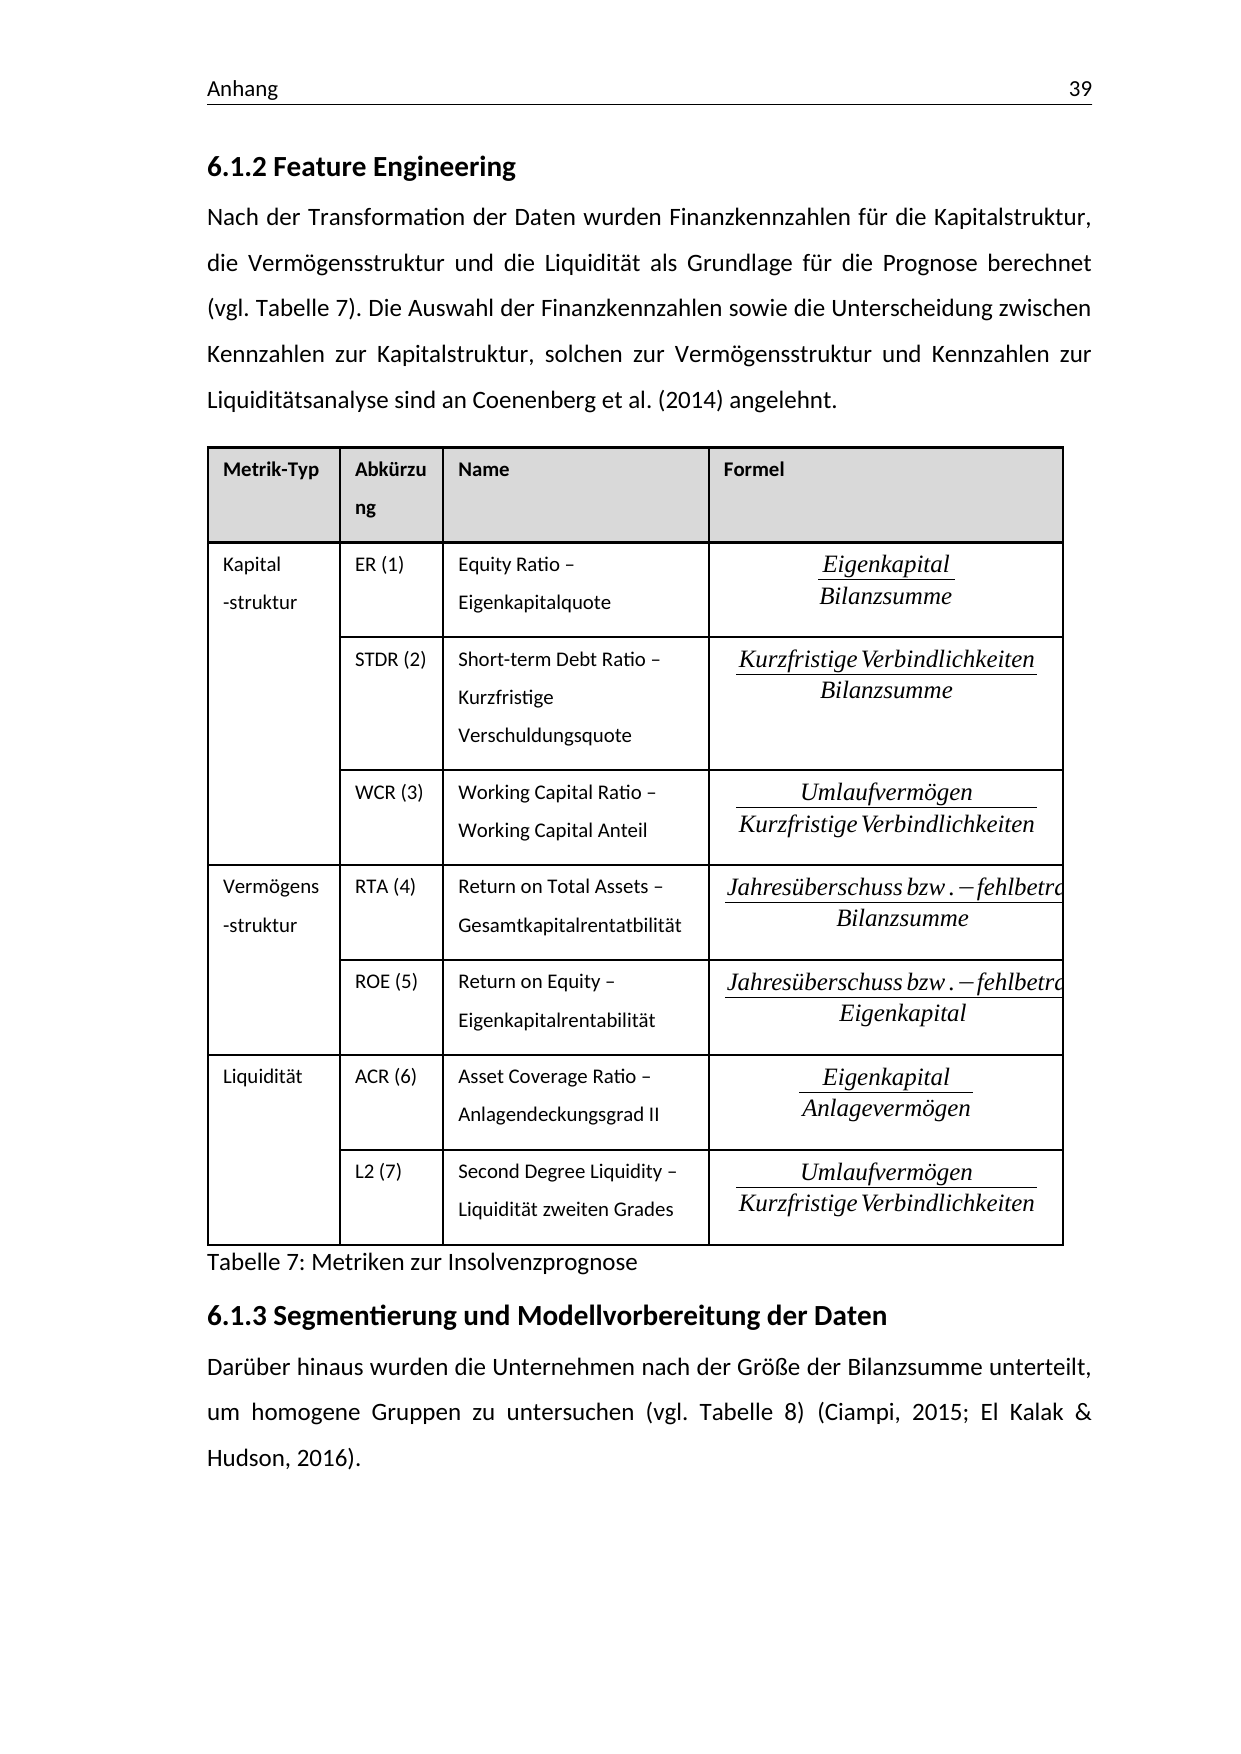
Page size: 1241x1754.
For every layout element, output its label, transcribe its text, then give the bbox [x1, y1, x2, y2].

table_cell [710, 544, 1062, 636]
table_cell RTA (4) [341, 866, 442, 959]
subtitle 6.1.3 Segmentierung und Modellvorbereitung der Daten [207, 1297, 1092, 1333]
table_header Formel [710, 449, 1062, 541]
table_header Abkürzung [341, 449, 442, 541]
text Darüber hinaus wurden die Unternehmen nach der Größe der Bilanzsumme unterteilt, um homogene Gruppen zu untersuchen (vgl. Tabelle 8) . [207, 1351, 1092, 1473]
text Nach der Transformation der Daten wurden Finanzkennzahlen für die Kapitalstruktur, die Vermögensstruktur und die Liquidität als Grundlage für die Prognose berechnet (vgl. Tabelle 7). Die Auswahl der Finanzkennzahlen sowie die Unterscheidung zwischen Kennzahlen zur Kapitalstruktur, solchen zur Vermögensstruktur und Kennzahlen zur Liquiditätsanalyse sind an Coenenberg et al. (2014) angelehnt. [207, 201, 1092, 414]
table_cell [710, 1056, 1062, 1149]
table_cell [710, 771, 1062, 864]
table_cell [710, 1151, 1062, 1244]
table_cell Vermögens -struktur [209, 866, 339, 1054]
table_cell Asset Coverage Ratio – Anlagendeckungsgrad II [444, 1056, 708, 1149]
table_cell ACR (6) [341, 1056, 442, 1149]
table_cell ER (1) [341, 544, 442, 636]
table_cell STDR (2) [341, 638, 442, 769]
table_cell Return on Equity – Eigenkapitalrentabilität [444, 961, 708, 1054]
table_header Metrik-Typ [209, 449, 339, 541]
table_cell L2 (7) [341, 1151, 442, 1244]
table_cell ROE (5) [341, 961, 442, 1054]
table_cell Kapital -struktur [209, 544, 339, 864]
table_cell Short-term Debt Ratio – Kurzfristige Verschuldungsquote [444, 638, 708, 769]
table_cell [710, 866, 1062, 959]
table_cell Liquidität [209, 1056, 339, 1244]
table_cell [710, 961, 1062, 1054]
table_cell Equity Ratio – Eigenkapitalquote [444, 544, 708, 636]
table_cell Working Capital Ratio – Working Capital Anteil [444, 771, 708, 864]
table_header Name [444, 449, 708, 541]
subtitle 6.1.2 Feature Engineering [207, 148, 1092, 183]
table_cell WCR (3) [341, 771, 442, 864]
table_cell Second Degree Liquidity – Liquidität zweiten Grades [444, 1151, 708, 1244]
table_cell Return on Total Assets – Gesamtkapitalrentatbilität [444, 866, 708, 959]
table_cell [710, 638, 1062, 769]
